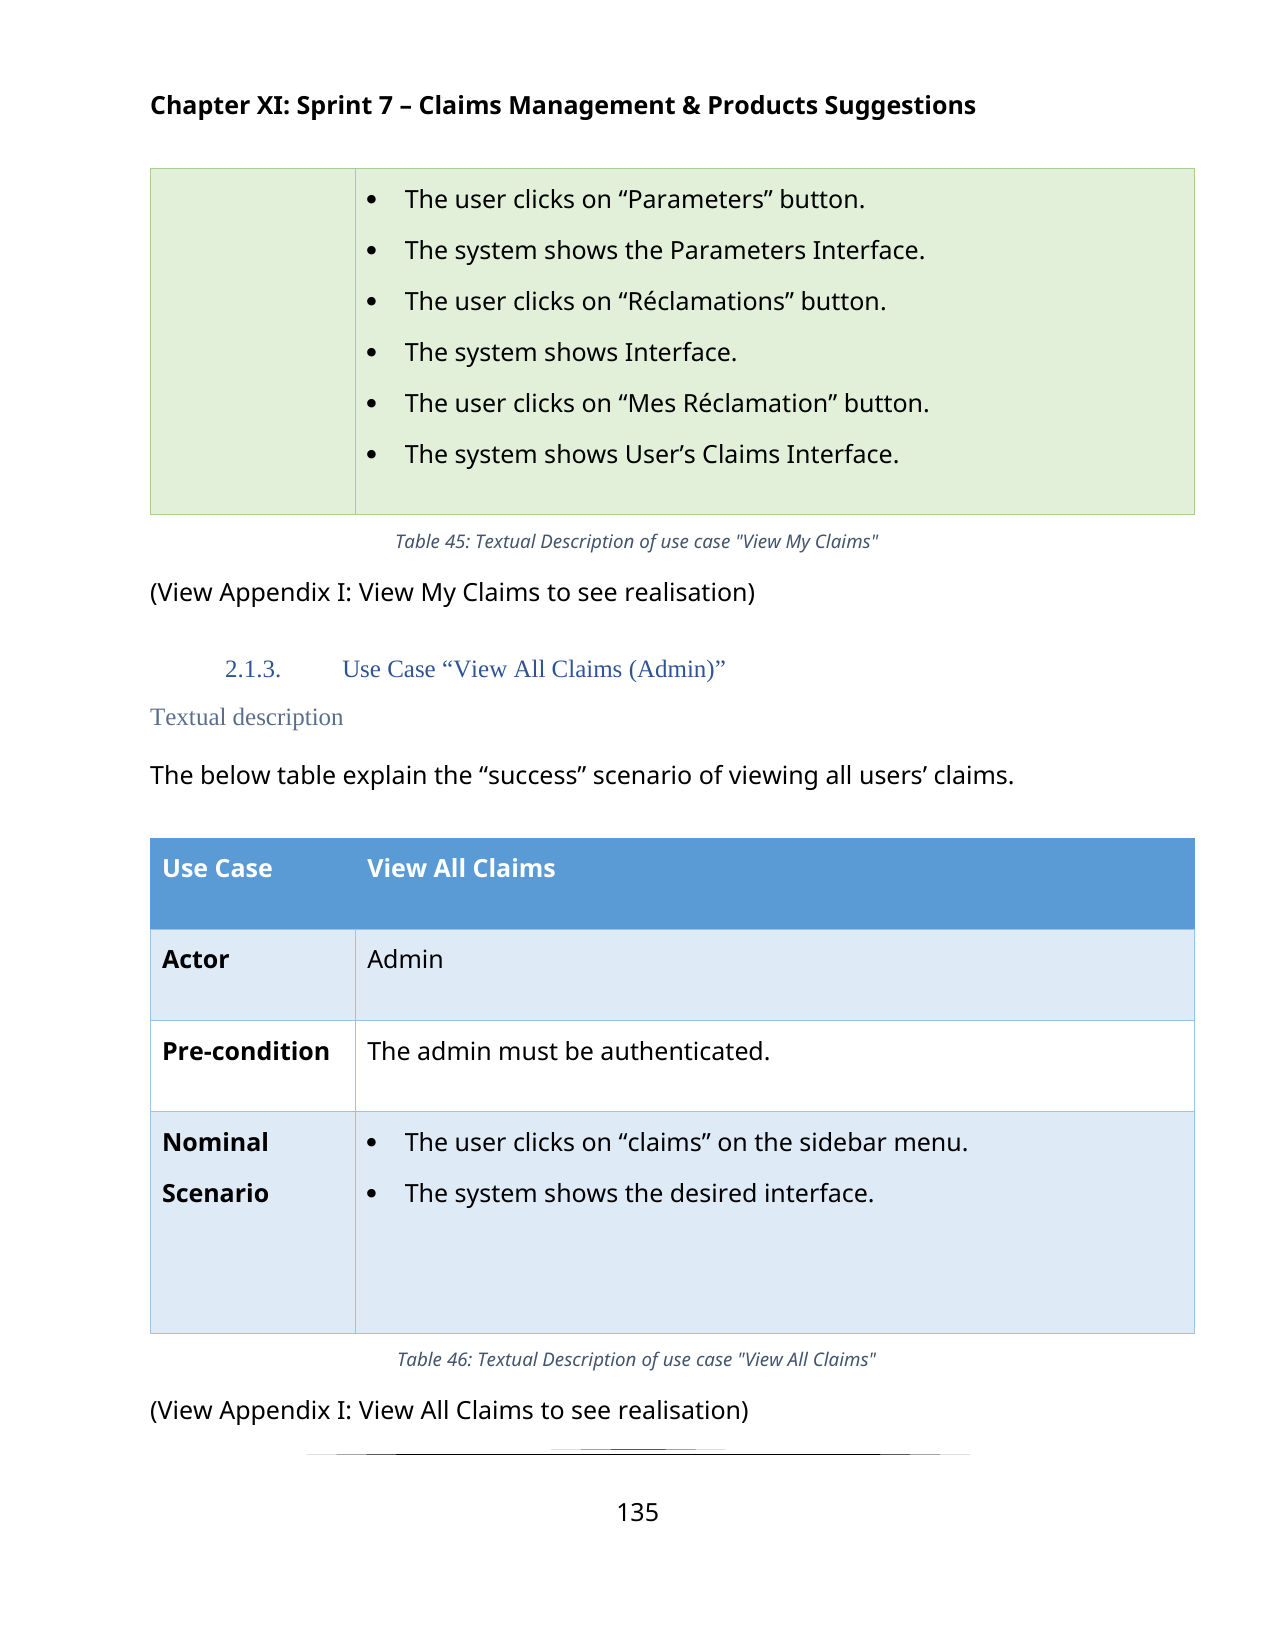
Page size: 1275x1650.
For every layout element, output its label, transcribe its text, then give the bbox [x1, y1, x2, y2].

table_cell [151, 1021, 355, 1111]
text The below table explain the “success” scenario of viewing all users’ claims. [150, 757, 1125, 791]
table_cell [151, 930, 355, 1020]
subtitle Textual description [150, 702, 1125, 731]
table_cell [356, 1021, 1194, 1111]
text Table 45: Textual Description of use case "View My Claims" [150, 528, 1125, 553]
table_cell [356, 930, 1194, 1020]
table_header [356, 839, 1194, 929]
text (View Appendix I: View My Claims to see realisation) [150, 574, 1125, 608]
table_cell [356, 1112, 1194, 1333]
subtitle Use Case “View All Claims (Admin)” [225, 654, 1125, 683]
text Table 46: Textual Description of use case "View All Claims" [150, 1347, 1125, 1372]
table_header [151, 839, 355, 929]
text (View Appendix I: View All Claims to see realisation) [150, 1393, 1125, 1427]
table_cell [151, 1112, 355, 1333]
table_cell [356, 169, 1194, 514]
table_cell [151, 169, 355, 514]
